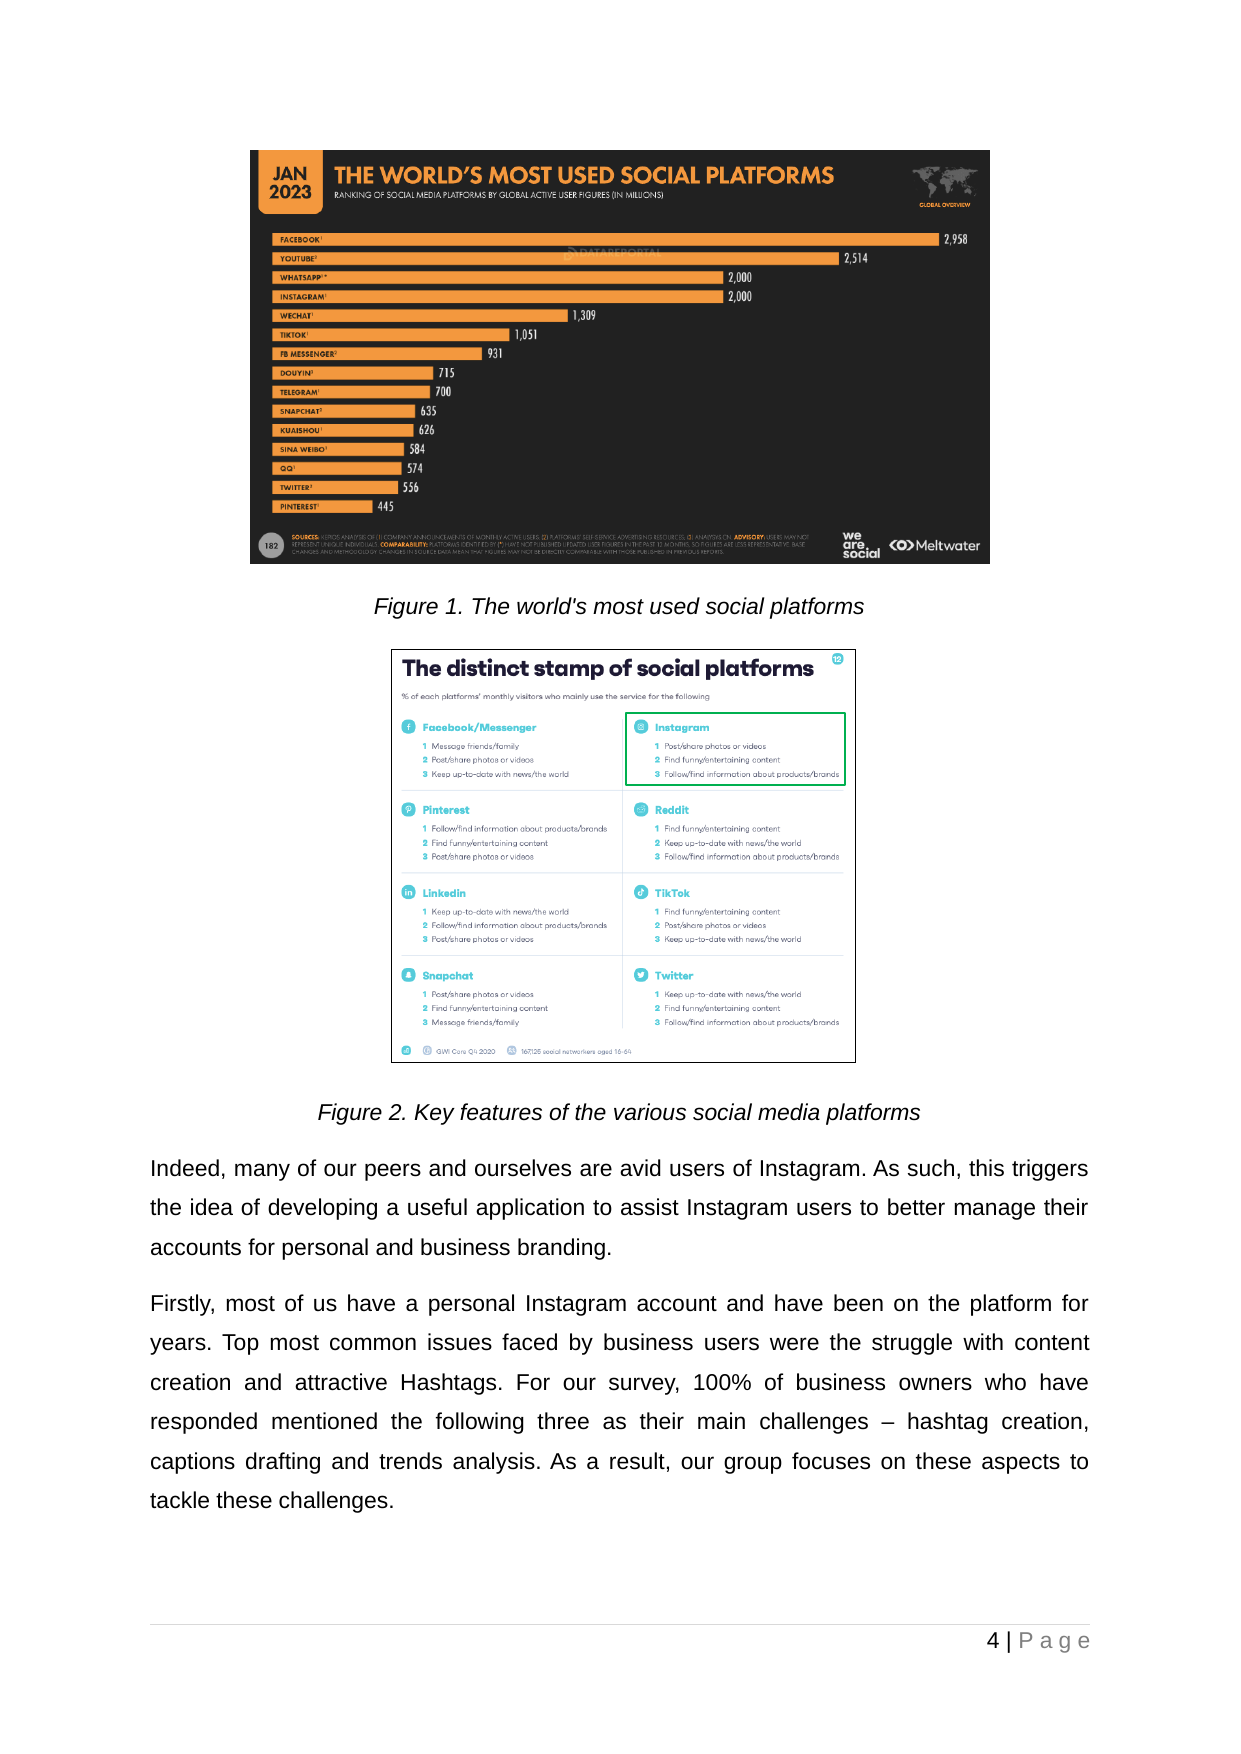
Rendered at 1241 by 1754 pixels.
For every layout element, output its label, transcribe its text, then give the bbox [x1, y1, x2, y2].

text Indeed, many of our peers and ourselves are avid users of Instagram. As such, this triggers the idea of developing a useful application to assist Instagram users to better manage their accounts for personal and business branding. [150, 1154, 1090, 1260]
text Figure 1. The world's most used social platforms [150, 593, 1090, 619]
picture [250, 150, 990, 564]
text Firstly, most of us have a personal Instagram account and have been on the platform for years. Top most common issues faced by business users were the struggle with content creation and attractive Hashtags. For our survey, 100% of business owners who have responded mentioned the following three as their main challenges – hashtag creation, captions drafting and trends analysis. As a result, our group focuses on these aspects to tackle these challenges. [150, 1290, 1090, 1513]
picture [392, 650, 855, 1062]
text Figure 2. Key features of the various social media platforms [150, 1098, 1090, 1125]
